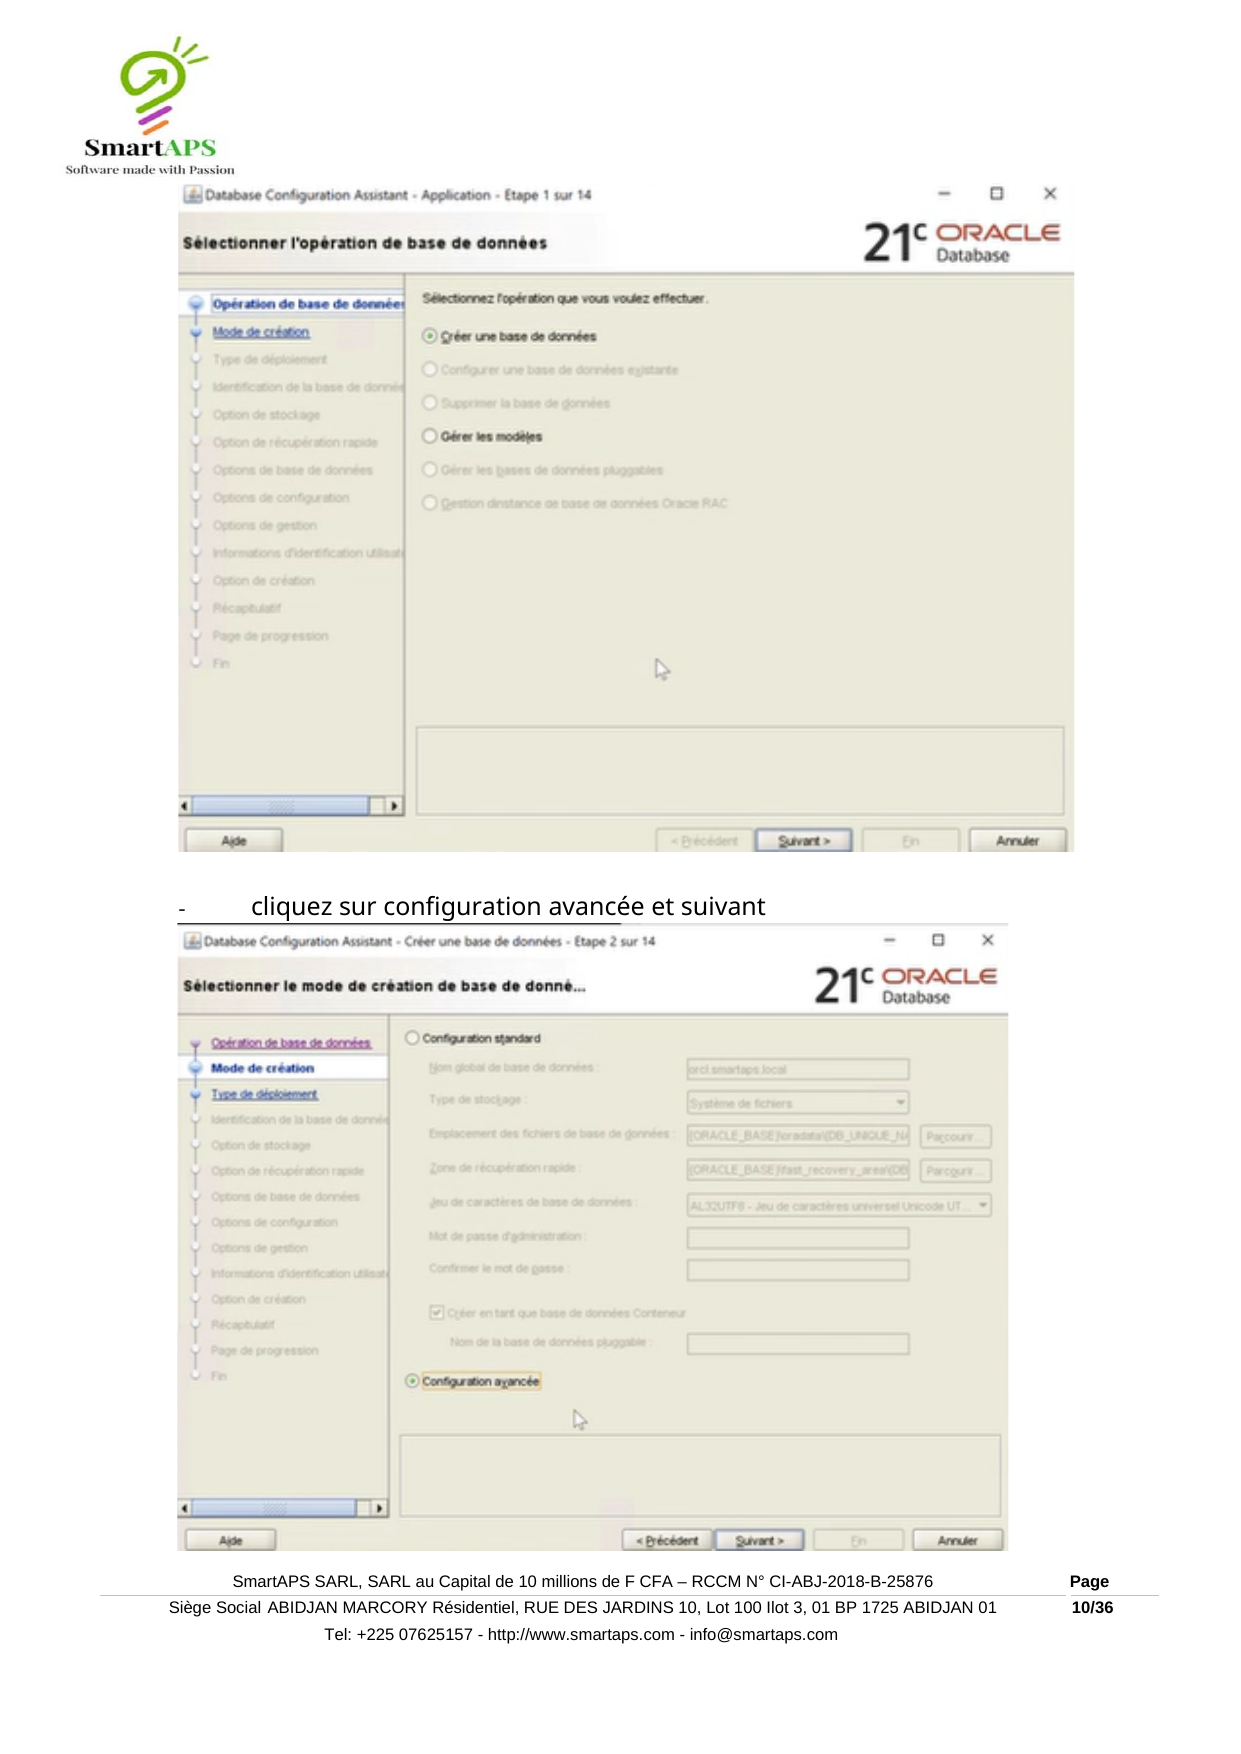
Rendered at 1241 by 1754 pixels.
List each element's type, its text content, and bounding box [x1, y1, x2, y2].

list cliquez sur configuration avancée et suivant [178, 888, 1158, 923]
picture [42, 11, 1075, 852]
picture [177, 923, 1009, 1551]
